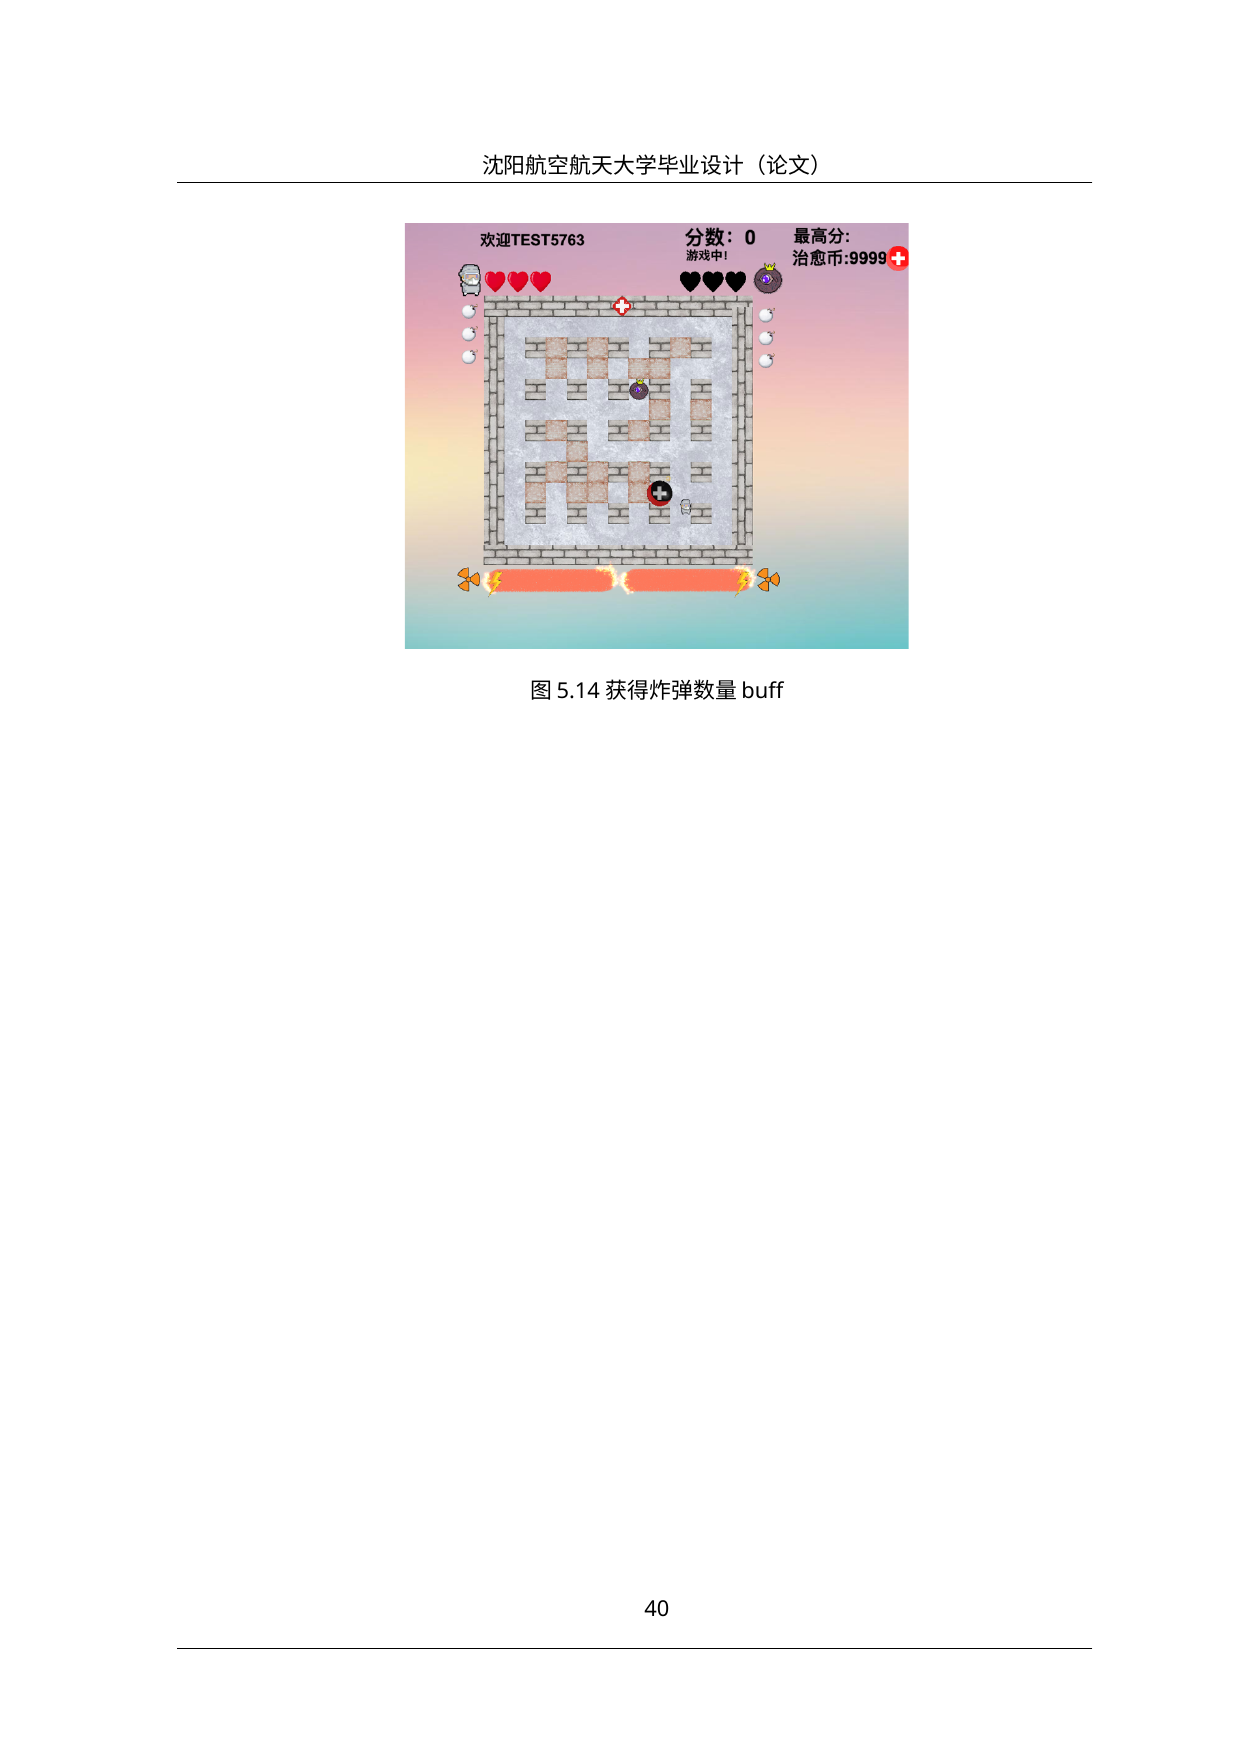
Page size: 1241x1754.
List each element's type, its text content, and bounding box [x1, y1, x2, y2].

picture [404, 223, 909, 649]
text 图5.14 获得炸弹数量buff [177, 673, 1092, 705]
